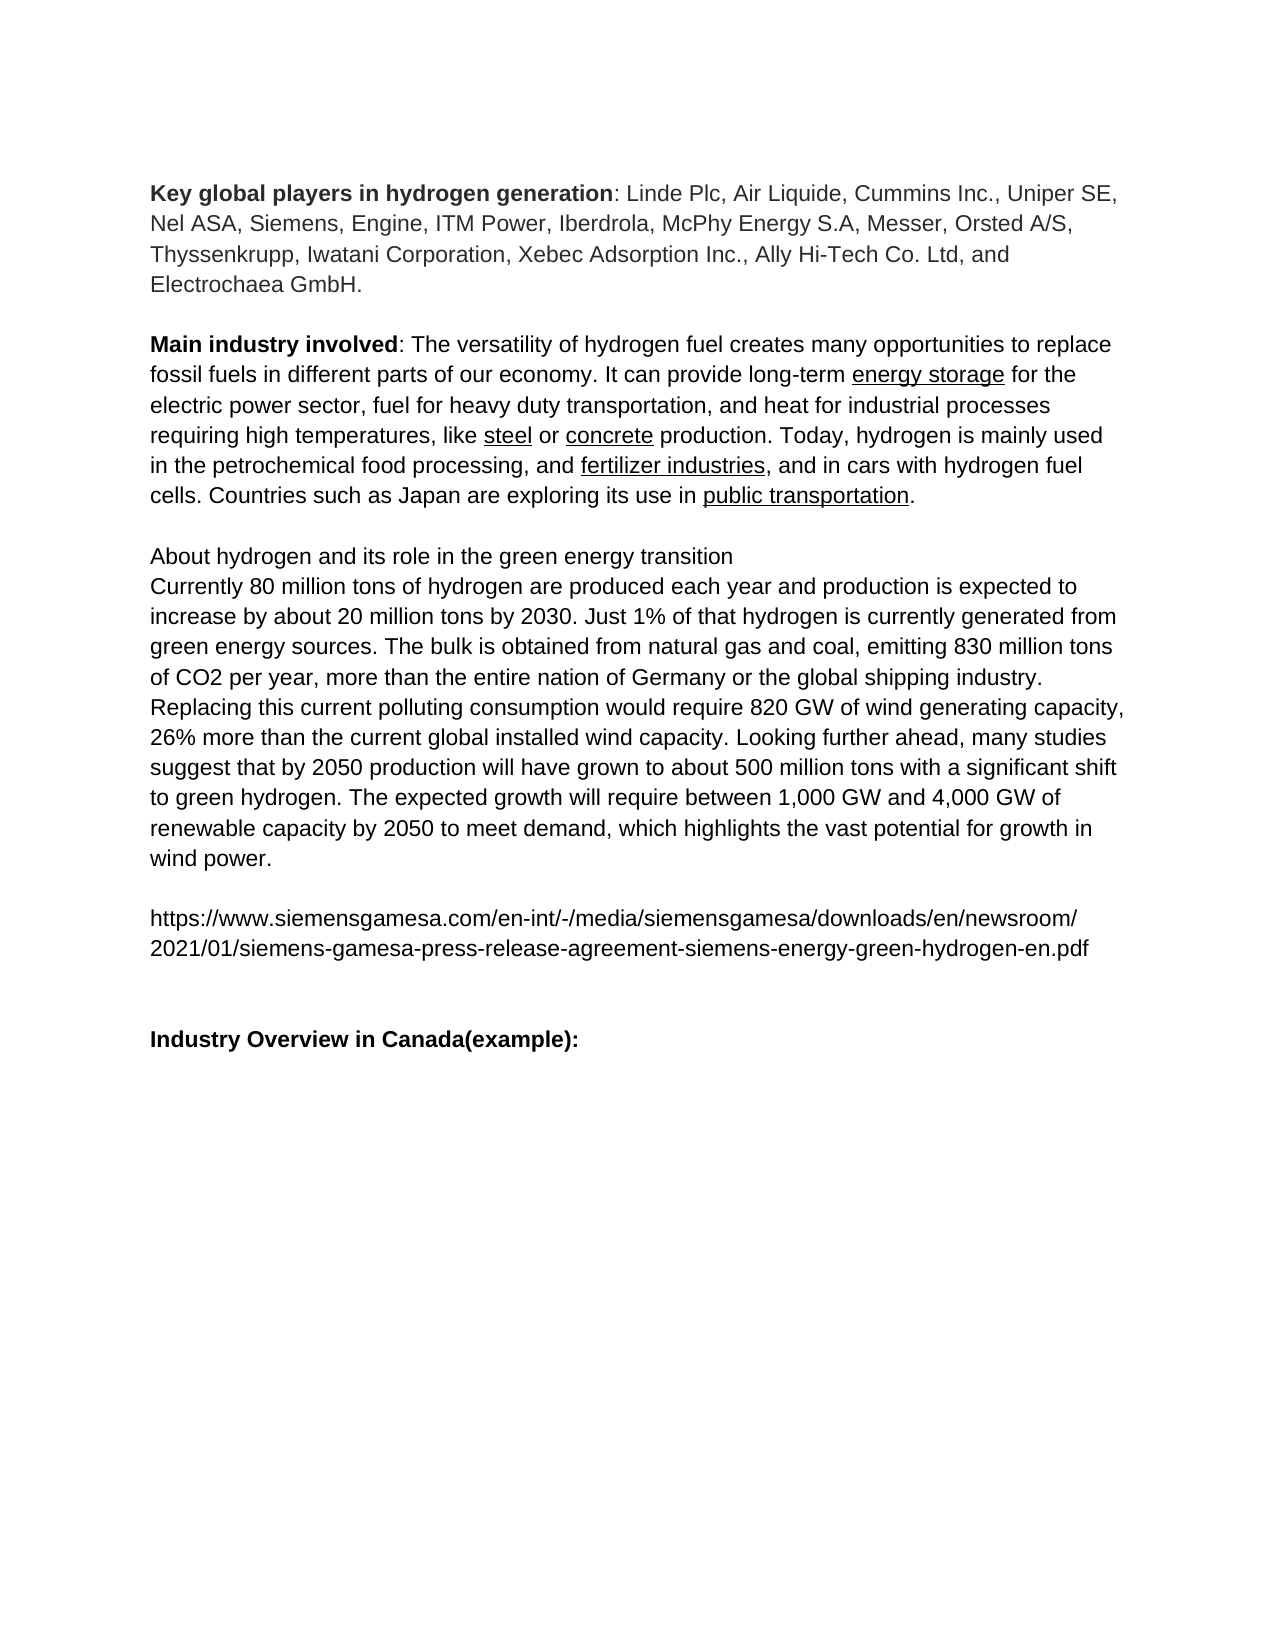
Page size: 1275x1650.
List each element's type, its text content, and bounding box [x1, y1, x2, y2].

text About hydrogen and its role in the green energy transition [150, 543, 1125, 569]
text Main industry involved: The versatility of hydrogen fuel creates many opportunities to replace fossil fuels in different parts of our economy. It can provide long-term energy storage for the electric power sector, fuel for heavy duty transportation, and heat for industrial processes requiring high temperatures, like steel or concrete production. Today, hydrogen is mainly used in the petrochemical food processing, and fertilizer industries, and in cars with hydrogen fuel cells. Countries such as Japan are exploring its use in public transportation. [150, 331, 1125, 509]
text Key global players in hydrogen generation: Linde Plc, Air Liquide, Cummins Inc., Uniper SE, Nel ASA, Siemens, Engine, ITM Power, Iberdrola, McPhy Energy S.A, Messer, Orsted A/S, Thyssenkrupp, Iwatani Corporation, Xebec Adsorption Inc., Ally Hi-Tech Co. Ltd, and Electrochaea GmbH. [150, 180, 1125, 297]
text Currently 80 million tons of hydrogen are produced each year and production is expected to increase by about 20 million tons by 2030. Just 1% of that hydrogen is currently generated from green energy sources. The bulk is obtained from natural gas and coal, emitting 830 million tons of CO2 per year, more than the entire nation of Germany or the global shipping industry. Replacing this current polluting consumption would require 820 GW of wind generating capacity, 26% more than the current global installed wind capacity. Looking further ahead, many studies suggest that by 2050 production will have grown to about 500 million tons with a significant shift to green hydrogen. The expected growth will require between 1,000 GW and 4,000 GW of renewable capacity by 2050 to meet demand, which highlights the vast potential for growth in wind power. [150, 573, 1125, 871]
text Industry Overview in Canada(example): [150, 1026, 1125, 1052]
text https://www.siemensgamesa.com/en-int/-/media/siemensgamesa/downloads/en/newsroom/2021/01/siemens-gamesa-press-release-agreement-siemens-energy-green-hydrogen-en.pdf [150, 905, 1125, 962]
